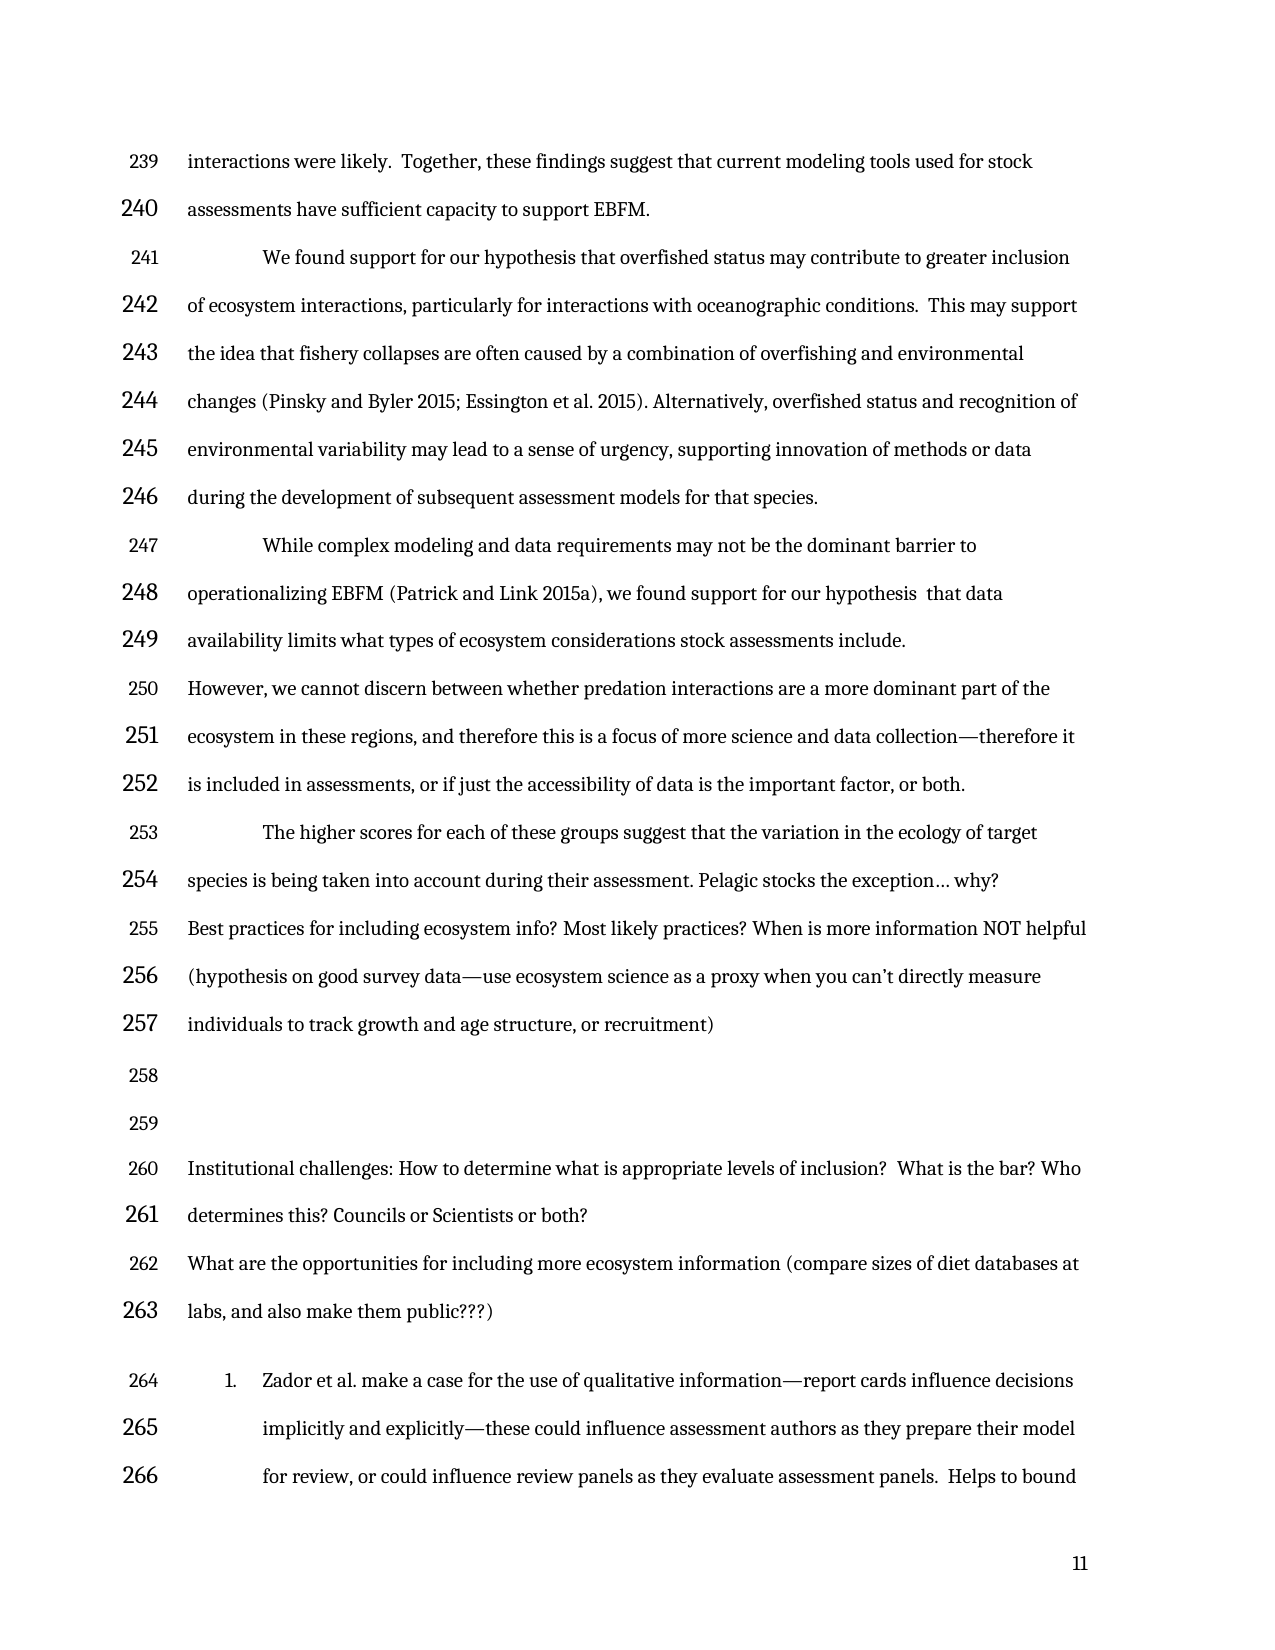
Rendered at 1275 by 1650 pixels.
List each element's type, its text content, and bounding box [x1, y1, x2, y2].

text However, we cannot discern between whether predation interactions are a more dominant part of the ecosystem in these regions, and therefore this is a focus of more science and data collection—therefore it is included in assessments, or if just the accessibility of data is the important factor, or both. [187, 677, 1087, 797]
text Institutional challenges: How to determine what is appropriate levels of inclusion? What is the bar? Who determines this? Councils or Scientists or both? [187, 1156, 1087, 1228]
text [187, 150, 1087, 222]
text The higher scores for each of these groups suggest that the variation in the ecology of target species is being taken into account during their assessment. Pelagic stocks the exception… why? [187, 821, 1087, 893]
text What are the opportunities for including more ecosystem information (compare sizes of diet databases at labs, and also make them public???) [187, 1252, 1087, 1324]
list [225, 1369, 1087, 1488]
text While complex modeling and data requirements may not be the dominant barrier to operationalizing EBFM (Patrick and Link 2015a), we found support for our hypothesis that data availability limits what types of ecosystem considerations stock assessments include. [187, 533, 1087, 653]
text Best practices for including ecosystem info? Most likely practices? When is more information NOT helpful (hypothesis on good survey data—use ecosystem science as a proxy when you can’t directly measure individuals to track growth and age structure, or recruitment) [187, 917, 1087, 1036]
text We found support for our hypothesis that overfished status may contribute to greater inclusion of ecosystem interactions, particularly for interactions with oceanographic conditions. This may support the idea that fishery collapses are often caused by a combination of overfishing and environmental changes (Pinsky and Byler 2015; Essington et al. 2015). Alternatively, overfished status and recognition of environmental variability may lead to a sense of urgency, supporting innovation of methods or data during the development of subsequent assessment models for that species. [187, 246, 1087, 509]
